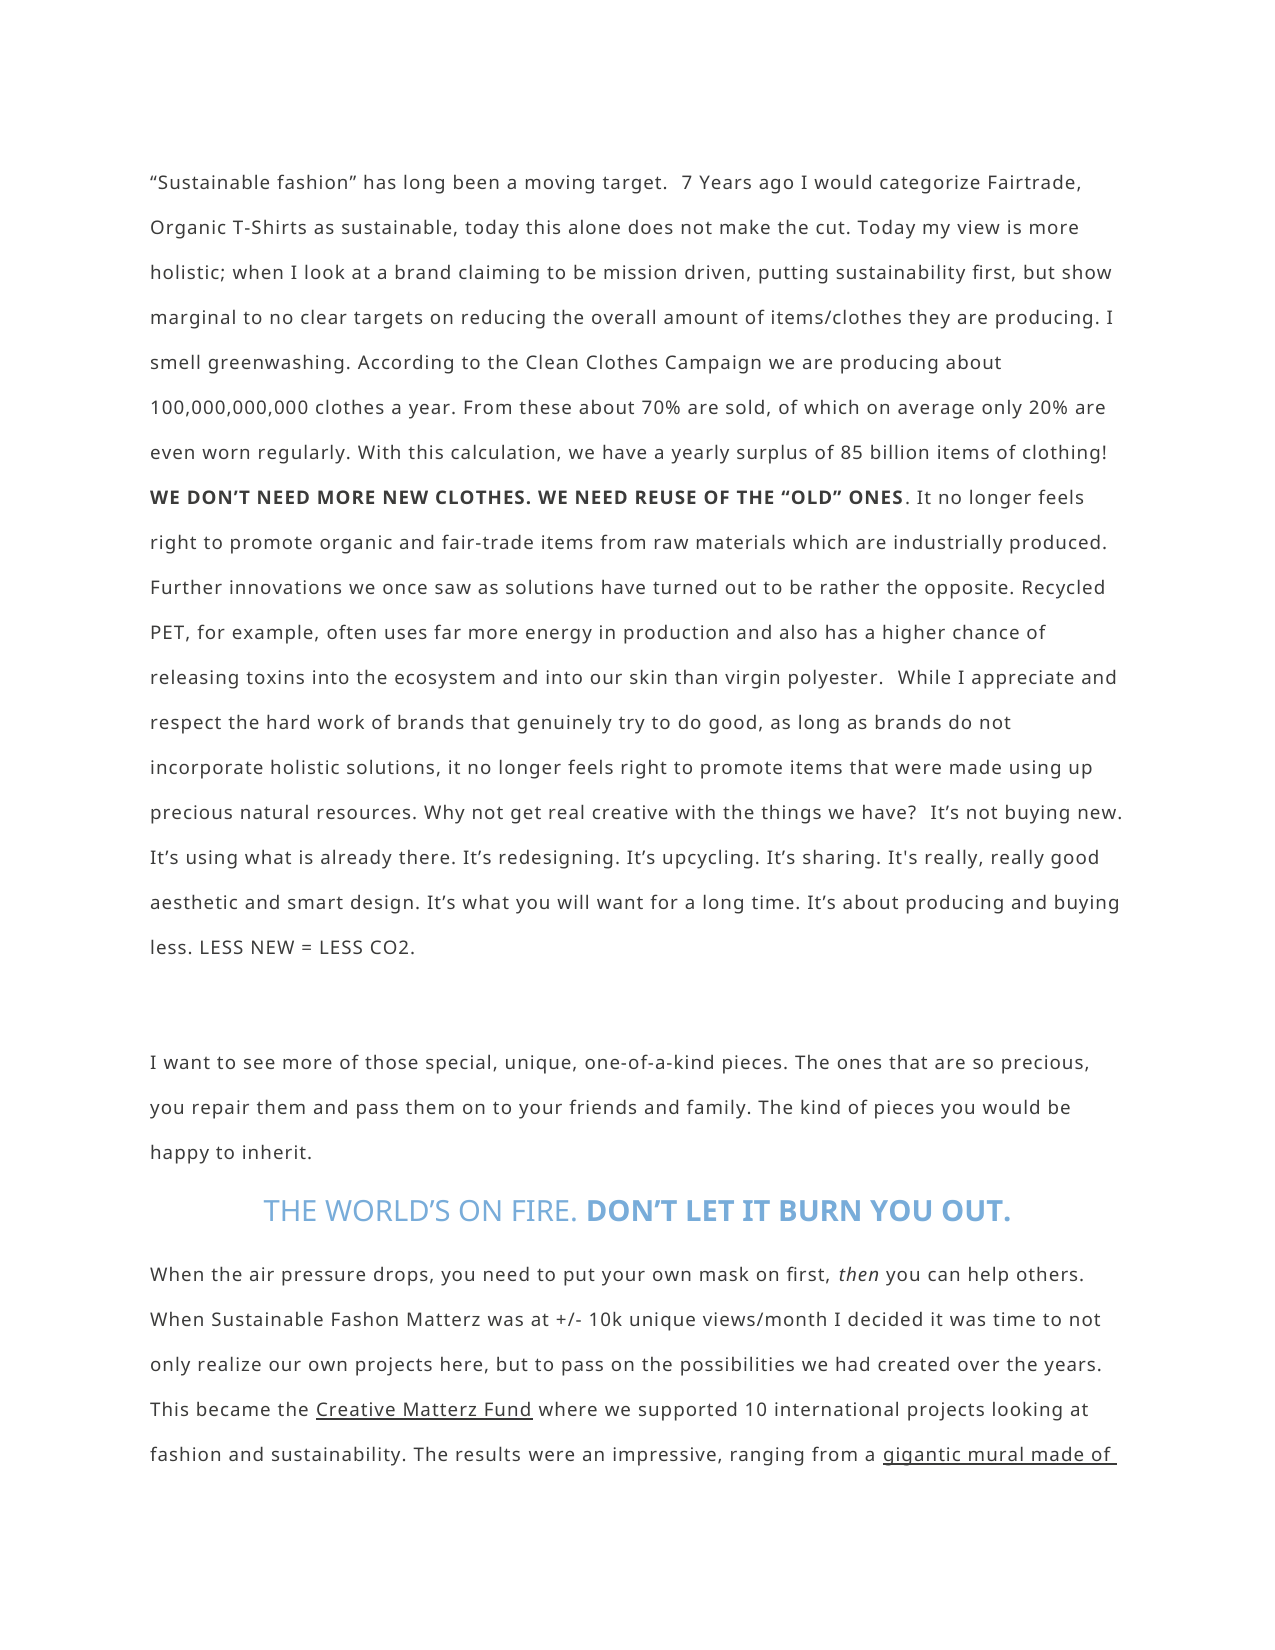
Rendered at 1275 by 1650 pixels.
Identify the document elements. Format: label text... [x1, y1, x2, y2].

text I want to see more of those special, unique, one-of-a-kind pieces. The ones that are so precious, you repair them and pass them on to your friends and family. The kind of pieces you would be happy to inherit. [150, 1030, 1125, 1165]
text “Sustainable fashion” has long been a moving target. 7 Years ago I would categorize Fairtrade, Organic T-Shirts as sustainable, today this alone does not make the cut. Today my view is more holistic; when I look at a brand claiming to be mission driven, putting sustainability first, but show marginal to no clear targets on reducing the overall amount of items/clothes they are producing. I smell greenwashing. According to the Clean Clothes Campaign we are producing about 100,000,000,000 clothes a year. From these about 70% are sold, of which on average only 20% are even worn regularly. With this calculation, we have a yearly surplus of 85 billion items of clothing! WE DON’T NEED MORE NEW CLOTHES. WE NEED REUSE OF THE “OLD” ONES. It no longer feels right to promote organic and fair-trade items from raw materials which are industrially produced. Further innovations we once saw as solutions have turned out to be rather the opposite. Recycled PET, for example, often uses far more energy in production and also has a higher chance of releasing toxins into the ecosystem and into our skin than virgin polyester. While I appreciate and respect the hard work of brands that genuinely try to do good, as long as brands do not incorporate holistic solutions, it no longer feels right to promote items that were made using up precious natural resources. Why not get real creative with the things we have? It’s not buying new. It’s using what is already there. It’s redesigning. It’s upcycling. It’s sharing. It's really, really good aesthetic and smart design. It’s what you will want for a long time. It’s about producing and buying less. LESS NEW = LESS CO2. [150, 150, 1125, 1005]
text THE WORLD’S ON FIRE. DON’T LET IT BURN YOU OUT. [150, 1190, 1125, 1230]
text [150, 1242, 1125, 1467]
